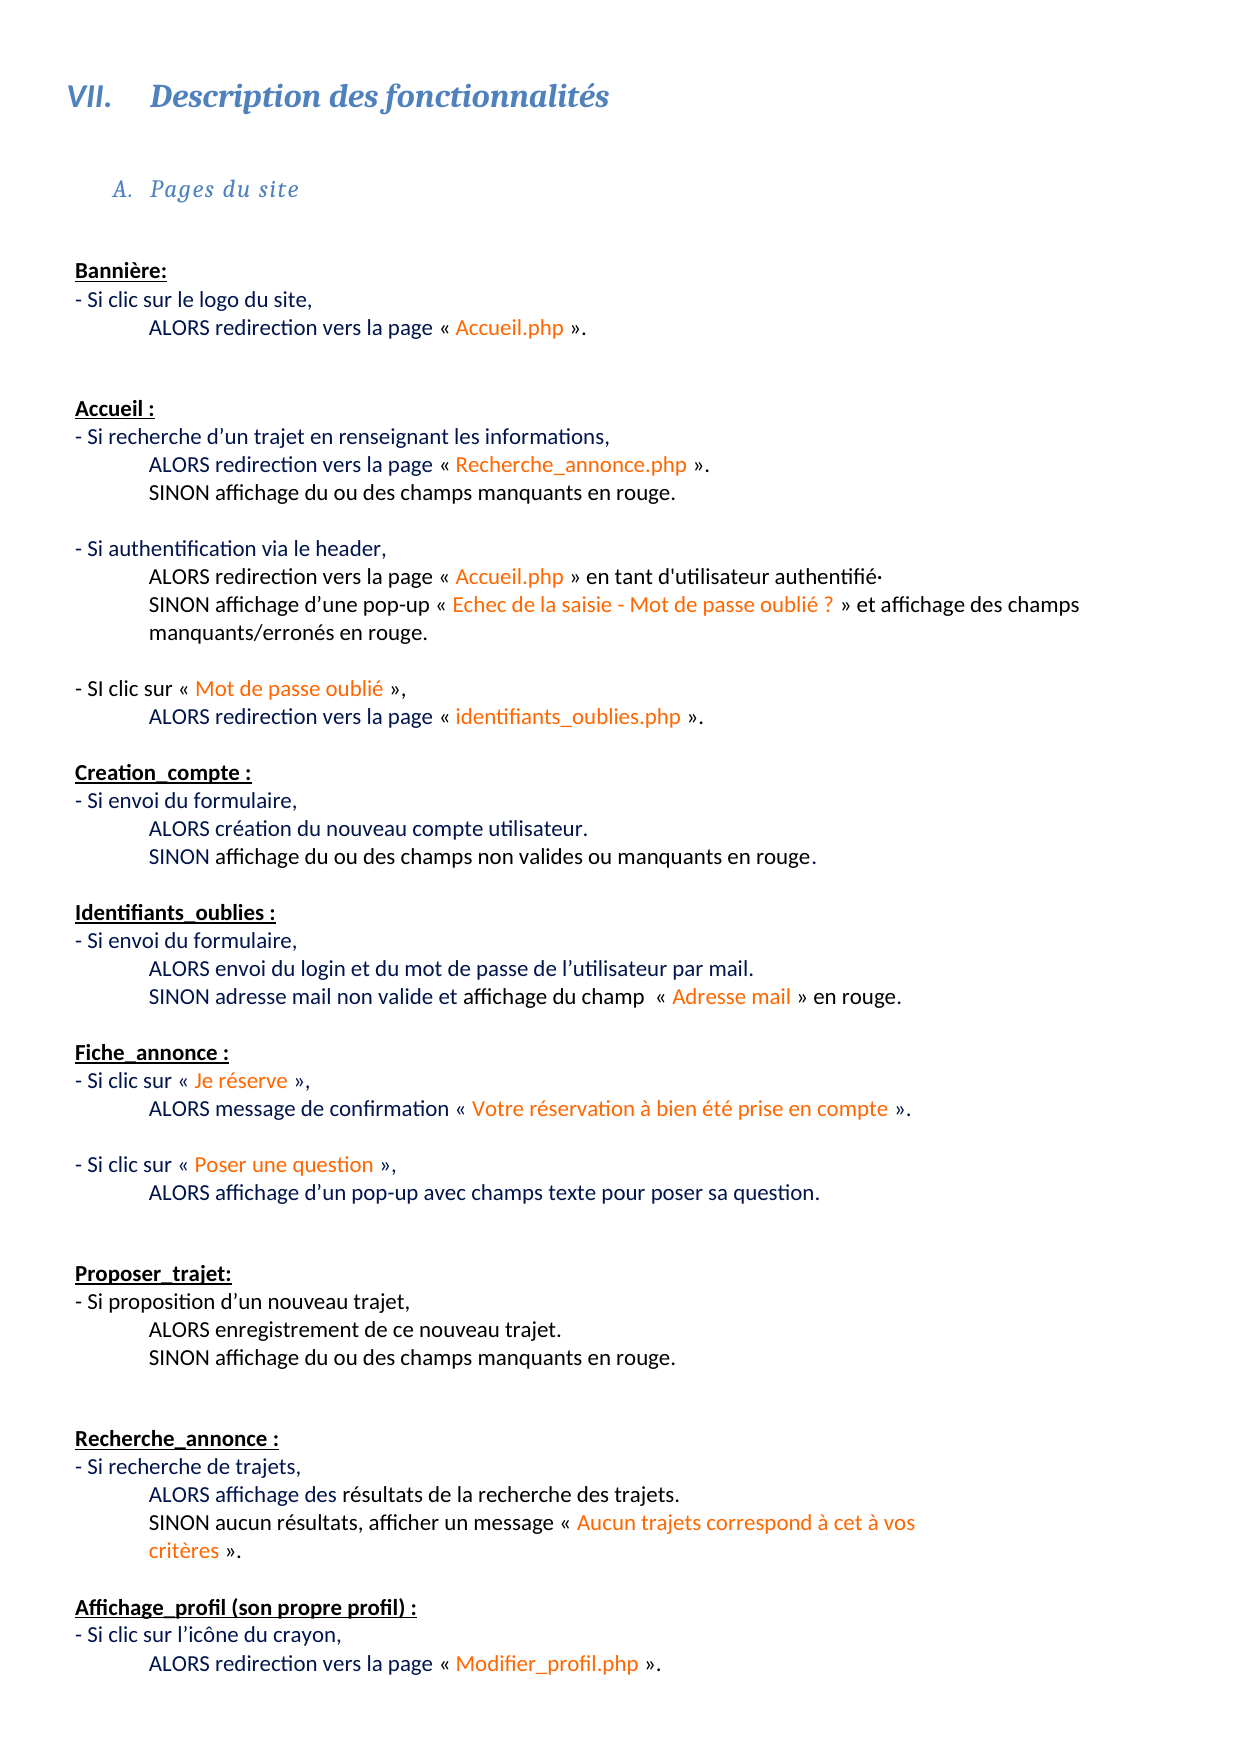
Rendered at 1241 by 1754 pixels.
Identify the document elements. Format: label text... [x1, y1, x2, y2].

subtitle Pages du site [112, 175, 1165, 203]
text - Si clic sur le logo du site, [75, 285, 1165, 313]
text - Si authentification via le header, [75, 534, 1165, 562]
text ALORS redirection vers la page « Modifier_profil.php ». [75, 1649, 1165, 1677]
text ALORS redirection vers la page « Accueil.php » en tant d'utilisateur authentifié· [75, 562, 1165, 590]
text SINON affichage du ou des champs non valides ou manquants en rouge. [75, 842, 1165, 870]
text - Si recherche d’un trajet en renseignant les informations, [75, 422, 1165, 450]
text Affichage_profil (son propre profil) : [75, 1593, 1165, 1621]
text SINON aucun résultats, afficher un message « Aucun trajets correspond à cet à vos [75, 1508, 1165, 1537]
text ALORS affichage d’un pop-up avec champs texte pour poser sa question. [75, 1178, 1165, 1206]
text Accueil : [75, 394, 1165, 422]
text - Si envoi du formulaire, [75, 786, 1165, 814]
text - Si envoi du formulaire, [75, 926, 1165, 954]
text SINON affichage du ou des champs manquants en rouge. [75, 478, 1165, 506]
text Proposer_trajet: [75, 1259, 1165, 1287]
text ALORS création du nouveau compte utilisateur. [75, 814, 1165, 842]
text - SI clic sur « Mot de passe oublié », [75, 674, 1165, 702]
text ALORS redirection vers la page « identifiants_oublies.php ». [75, 702, 1165, 730]
text ALORS redirection vers la page « Accueil.php ». [75, 313, 1165, 341]
text Creation_compte : [75, 758, 1165, 786]
text - Si clic sur « Je réserve », [75, 1066, 1165, 1094]
text Recherche_annonce : [75, 1424, 1165, 1452]
text SINON affichage du ou des champs manquants en rouge. [75, 1343, 1165, 1371]
text - Si proposition d’un nouveau trajet, [75, 1287, 1165, 1315]
text ALORS affichage des résultats de la recherche des trajets. [75, 1481, 1165, 1508]
text ALORS envoi du login et du mot de passe de l’utilisateur par mail. [75, 954, 1165, 982]
text ALORS message de confirmation « Votre réservation à bien été prise en compte ». [75, 1094, 1165, 1122]
text - Si clic sur « Poser une question », [75, 1150, 1165, 1178]
text SINON adresse mail non valide et affichage du champ « Adresse mail » en rouge. [75, 982, 1165, 1010]
text Identifiants_oublies : [75, 898, 1165, 926]
text - Si clic sur l’icône du crayon, [75, 1621, 1165, 1649]
text Fiche_annonce : [75, 1038, 1165, 1066]
subtitle Description des fonctionnalités [112, 75, 1165, 116]
text ALORS enregistrement de ce nouveau trajet. [75, 1315, 1165, 1343]
text critères ». [75, 1537, 1165, 1564]
text Bannière: [75, 257, 1165, 285]
text ALORS redirection vers la page « Recherche_annonce.php ». [75, 450, 1165, 478]
text - Si recherche de trajets, [75, 1452, 1165, 1481]
text SINON affichage d’une pop-up « Echec de la saisie - Mot de passe oublié ? » et affichage des champs manquants/erronés en rouge. [149, 590, 1165, 646]
